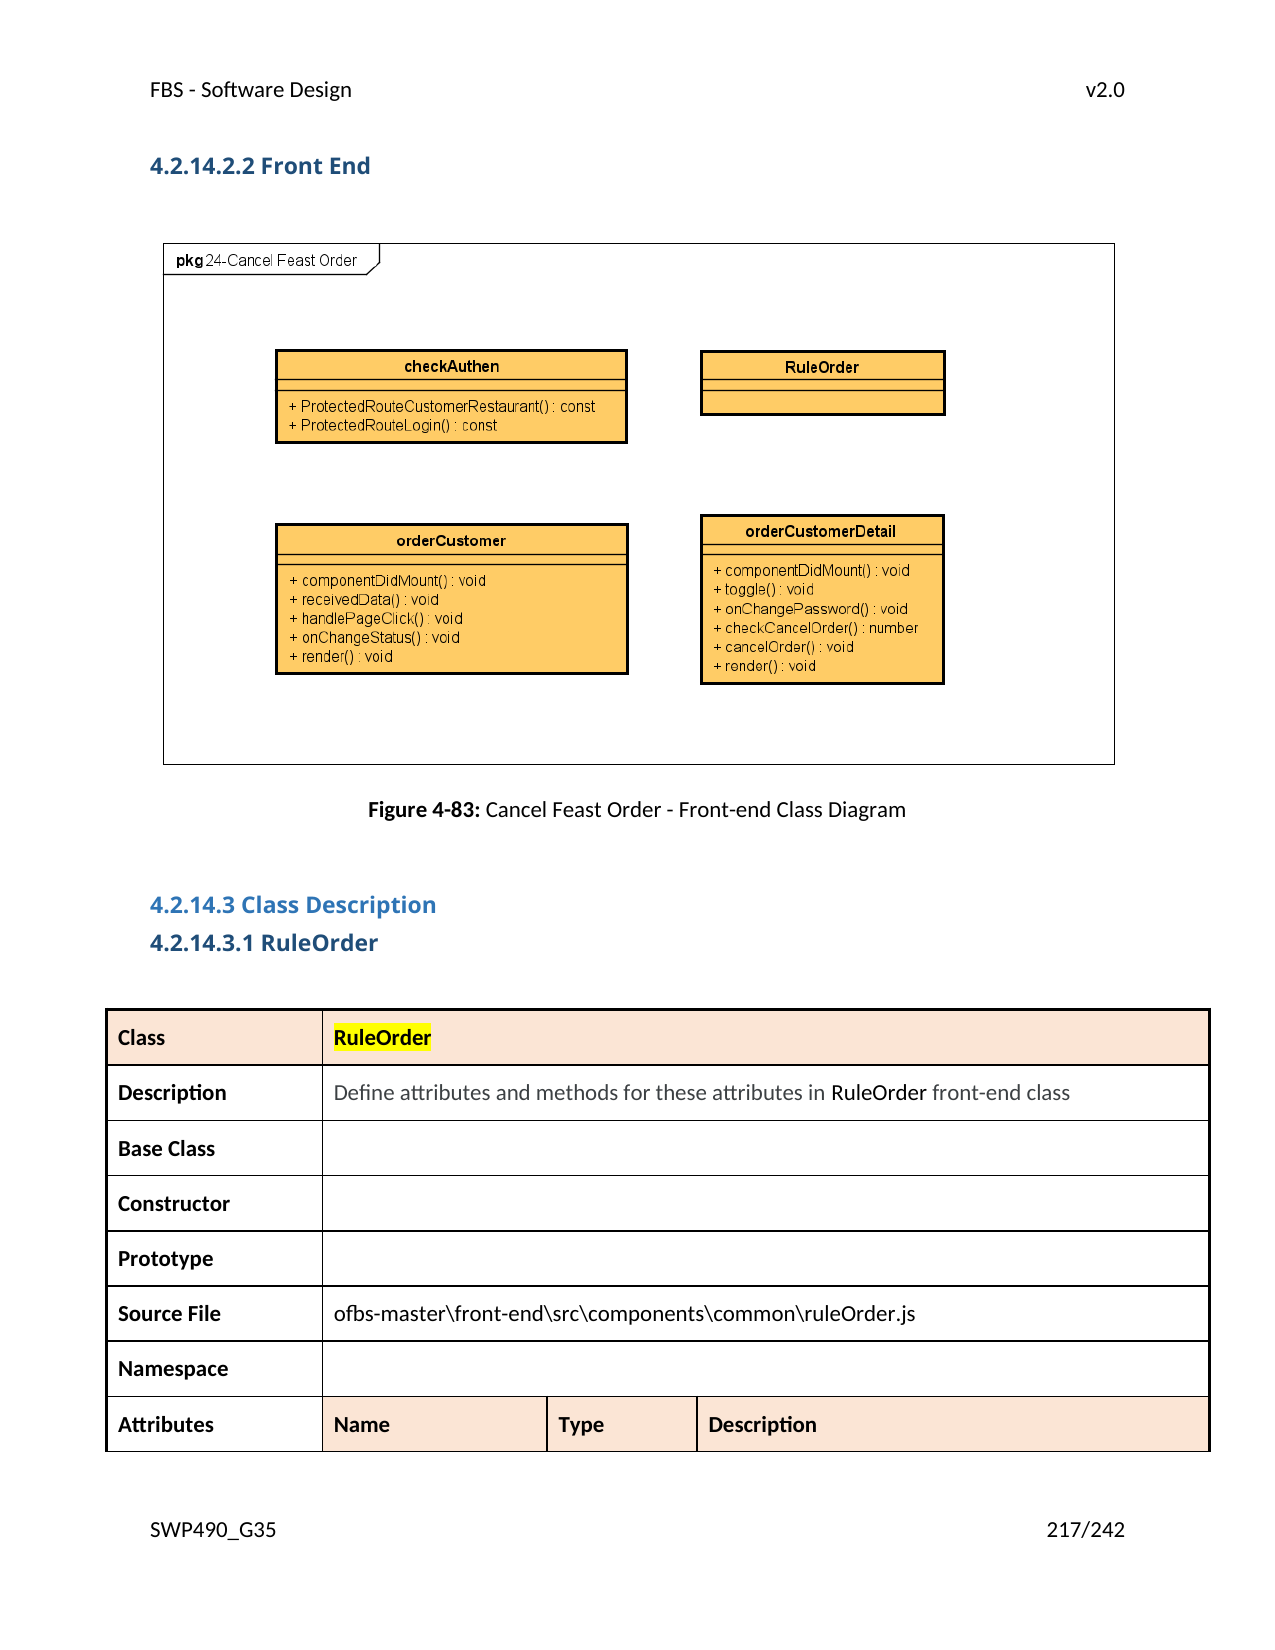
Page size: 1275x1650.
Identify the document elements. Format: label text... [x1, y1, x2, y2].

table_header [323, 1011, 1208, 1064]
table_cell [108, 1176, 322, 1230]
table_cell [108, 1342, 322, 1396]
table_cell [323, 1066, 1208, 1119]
text Figure 4-83: Cancel Feast Order - Front-end Class Diagram [150, 795, 1125, 823]
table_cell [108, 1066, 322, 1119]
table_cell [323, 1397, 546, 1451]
subtitle 4.2.14.3 Class Description [150, 889, 1125, 920]
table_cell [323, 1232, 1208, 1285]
subtitle 4.2.14.3.1 RuleOrder [150, 927, 1125, 958]
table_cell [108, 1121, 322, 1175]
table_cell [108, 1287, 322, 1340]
picture [150, 230, 1125, 777]
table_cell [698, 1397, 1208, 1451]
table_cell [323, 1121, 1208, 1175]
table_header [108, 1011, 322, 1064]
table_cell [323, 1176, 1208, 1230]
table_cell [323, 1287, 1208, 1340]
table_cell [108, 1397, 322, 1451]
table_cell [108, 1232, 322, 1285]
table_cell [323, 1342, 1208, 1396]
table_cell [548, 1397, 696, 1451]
subtitle 4.2.14.2.2 Front End [150, 150, 1125, 181]
